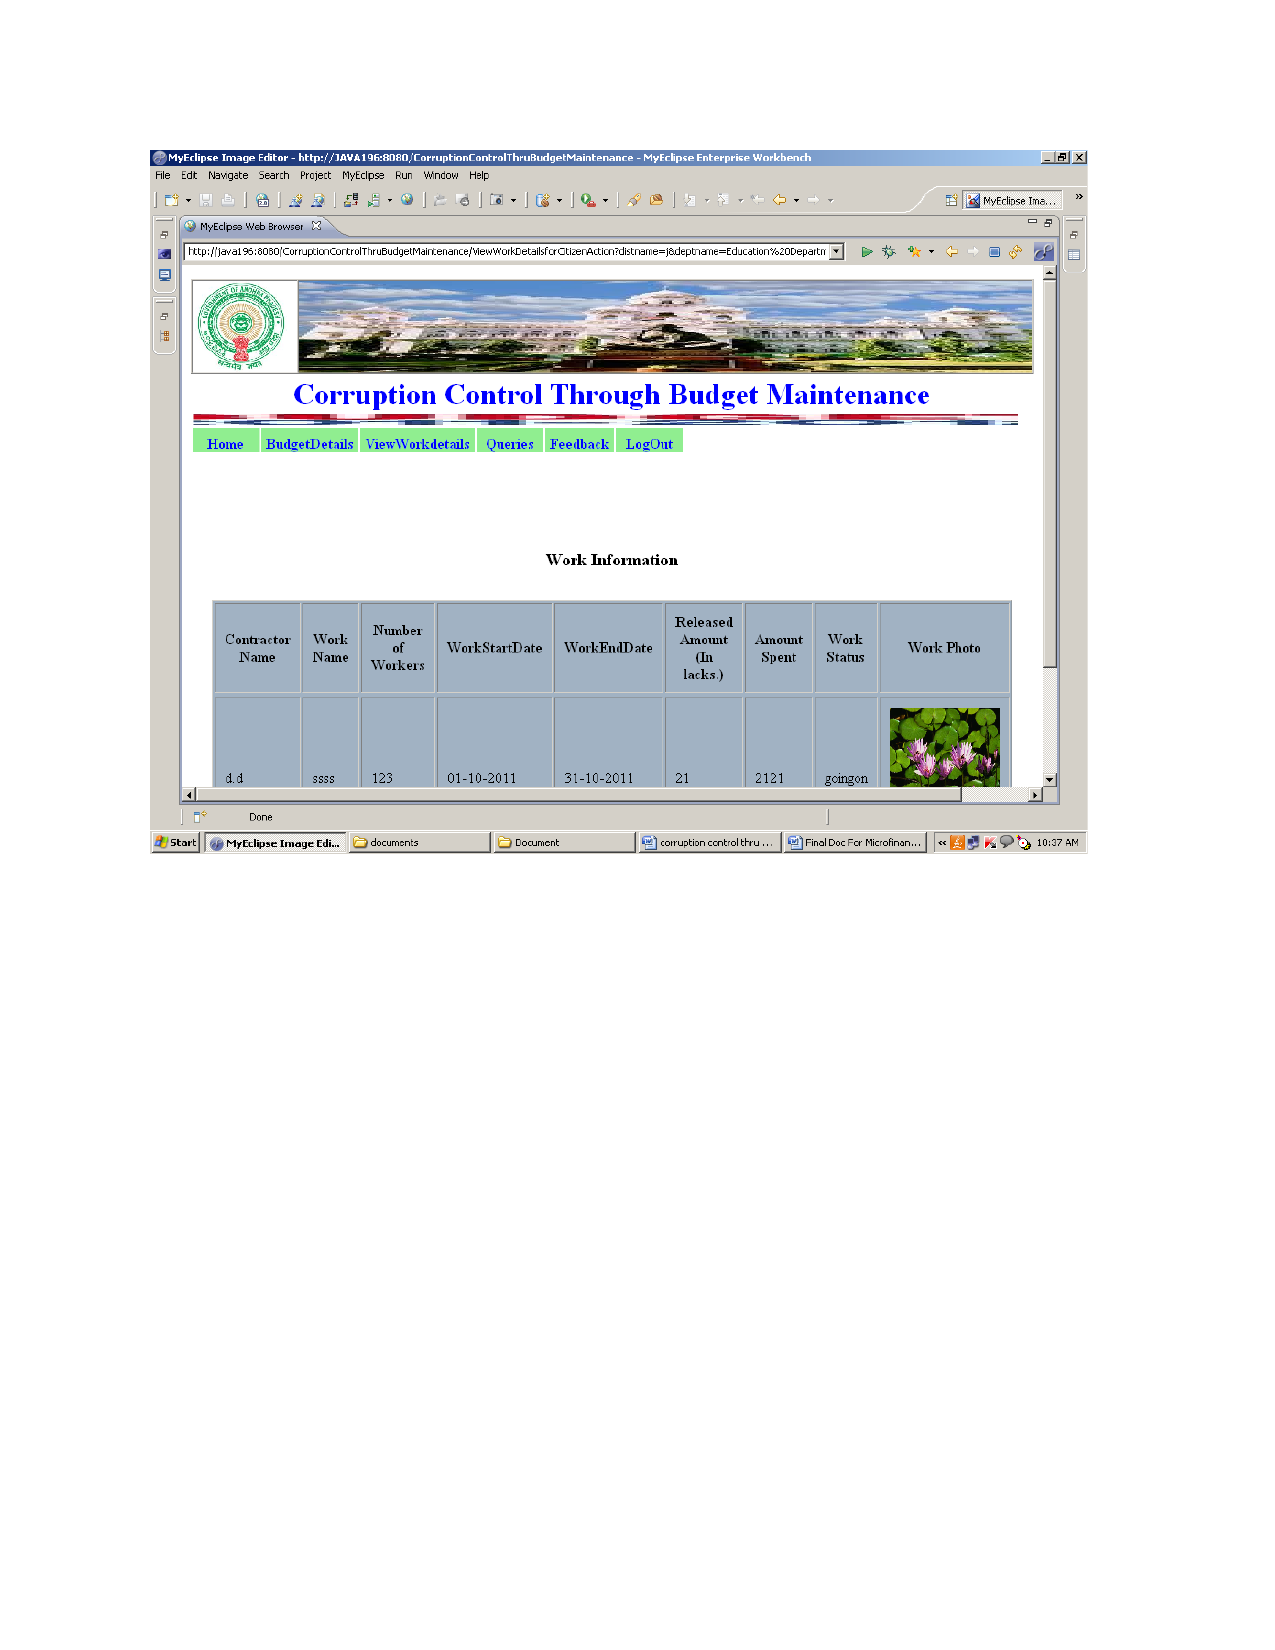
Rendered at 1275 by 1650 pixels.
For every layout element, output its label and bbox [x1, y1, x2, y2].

picture [150, 150, 1088, 854]
